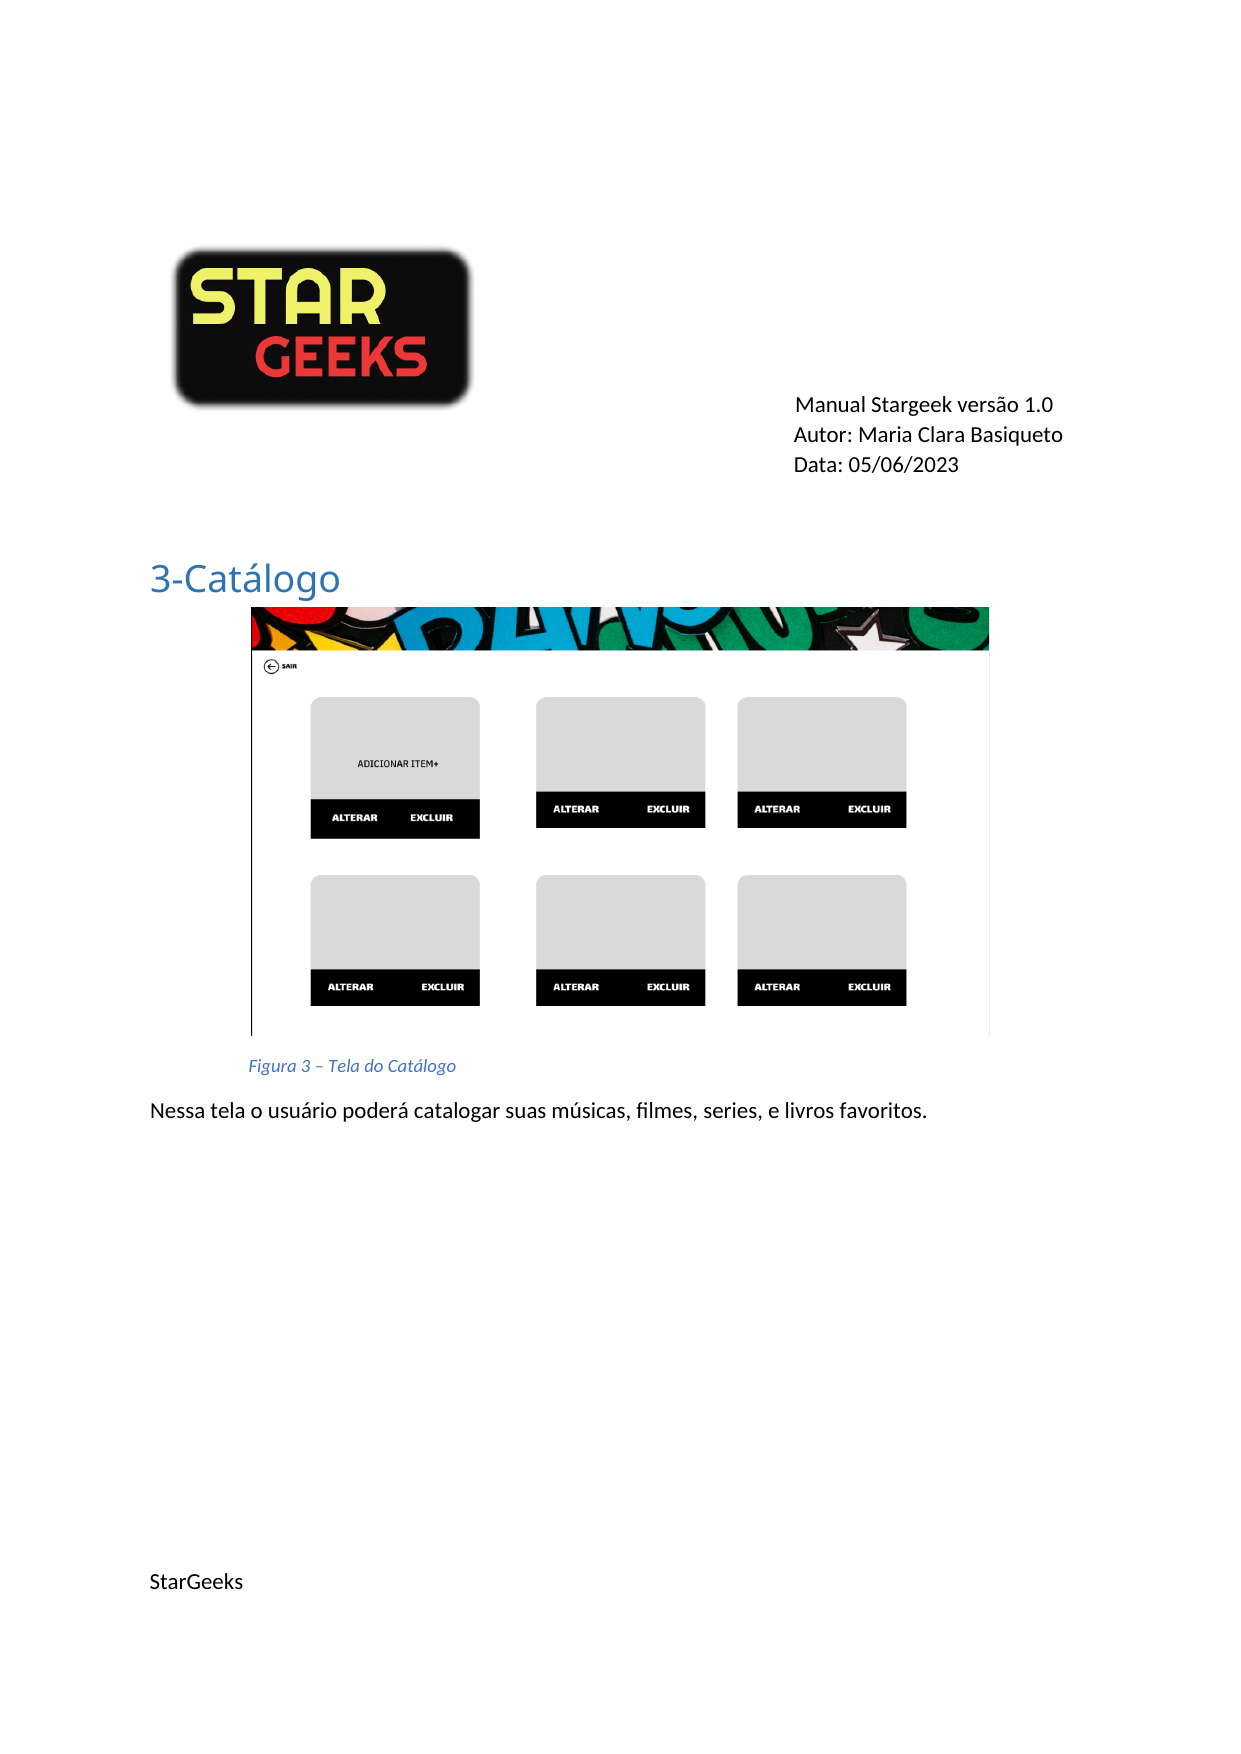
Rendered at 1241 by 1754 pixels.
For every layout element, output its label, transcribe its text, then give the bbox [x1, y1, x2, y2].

subtitle 3-Catálogo [150, 552, 1090, 603]
text Manual Stargeek versão 1.0 [150, 244, 1090, 418]
text Autor: Maria Clara Basiqueto [150, 420, 1090, 448]
text Nessa tela o usuário poderá catalogar suas músicas, filmes, series, e livros favoritos. [150, 1096, 1090, 1124]
text Data: 05/06/2023 [150, 450, 1090, 478]
text Figura 3 – Tela do Catálogo [150, 1054, 1090, 1077]
